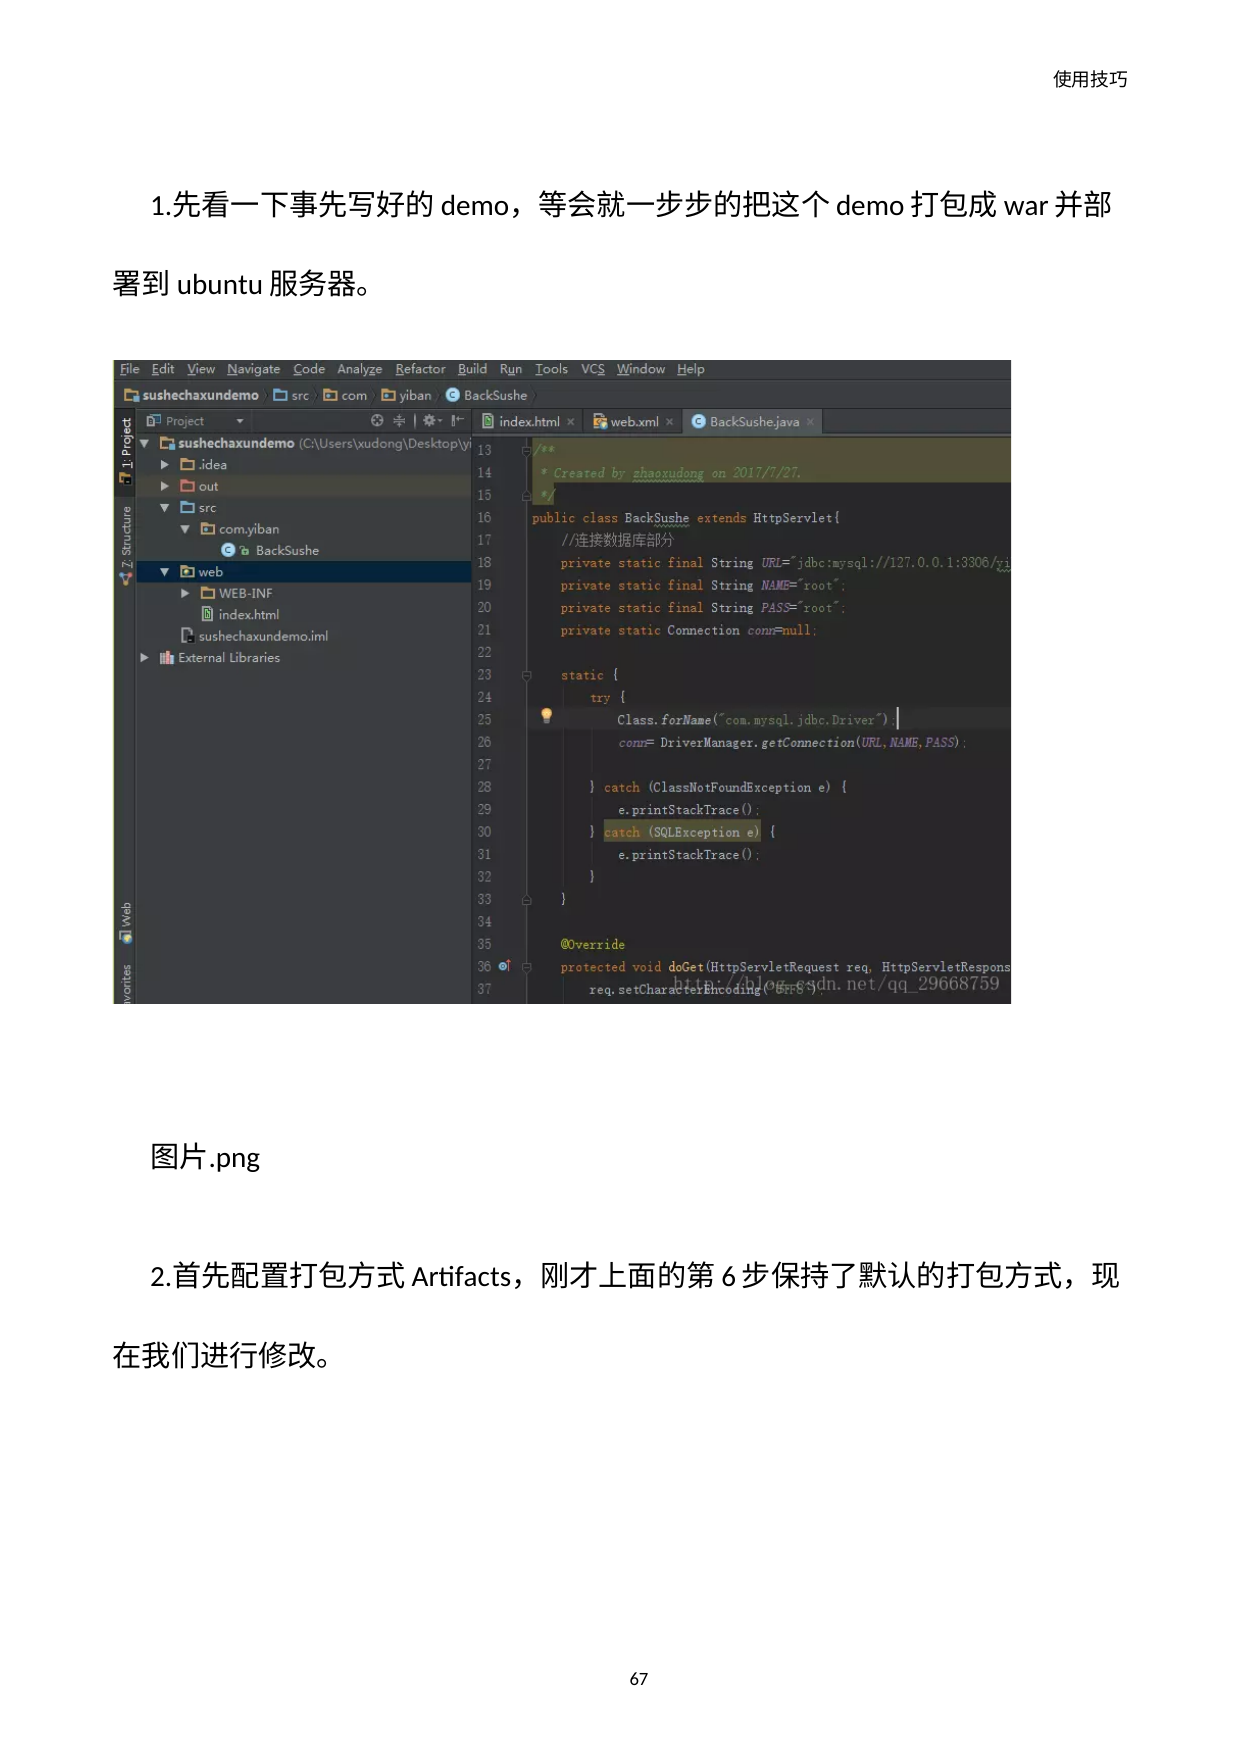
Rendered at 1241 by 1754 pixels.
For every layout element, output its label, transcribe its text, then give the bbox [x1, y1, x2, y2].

text 1.先看一下事先写好的demo，等会就一步步的把这个demo打包成war并部署到ubuntu服务器。 [112, 163, 1128, 321]
text 图片.png [112, 1115, 1128, 1194]
text 2.首先配置打包方式Artifacts，刚才上面的第6步保持了默认的打包方式，现在我们进行修改。 [112, 1234, 1128, 1393]
picture [112, 360, 1012, 1004]
